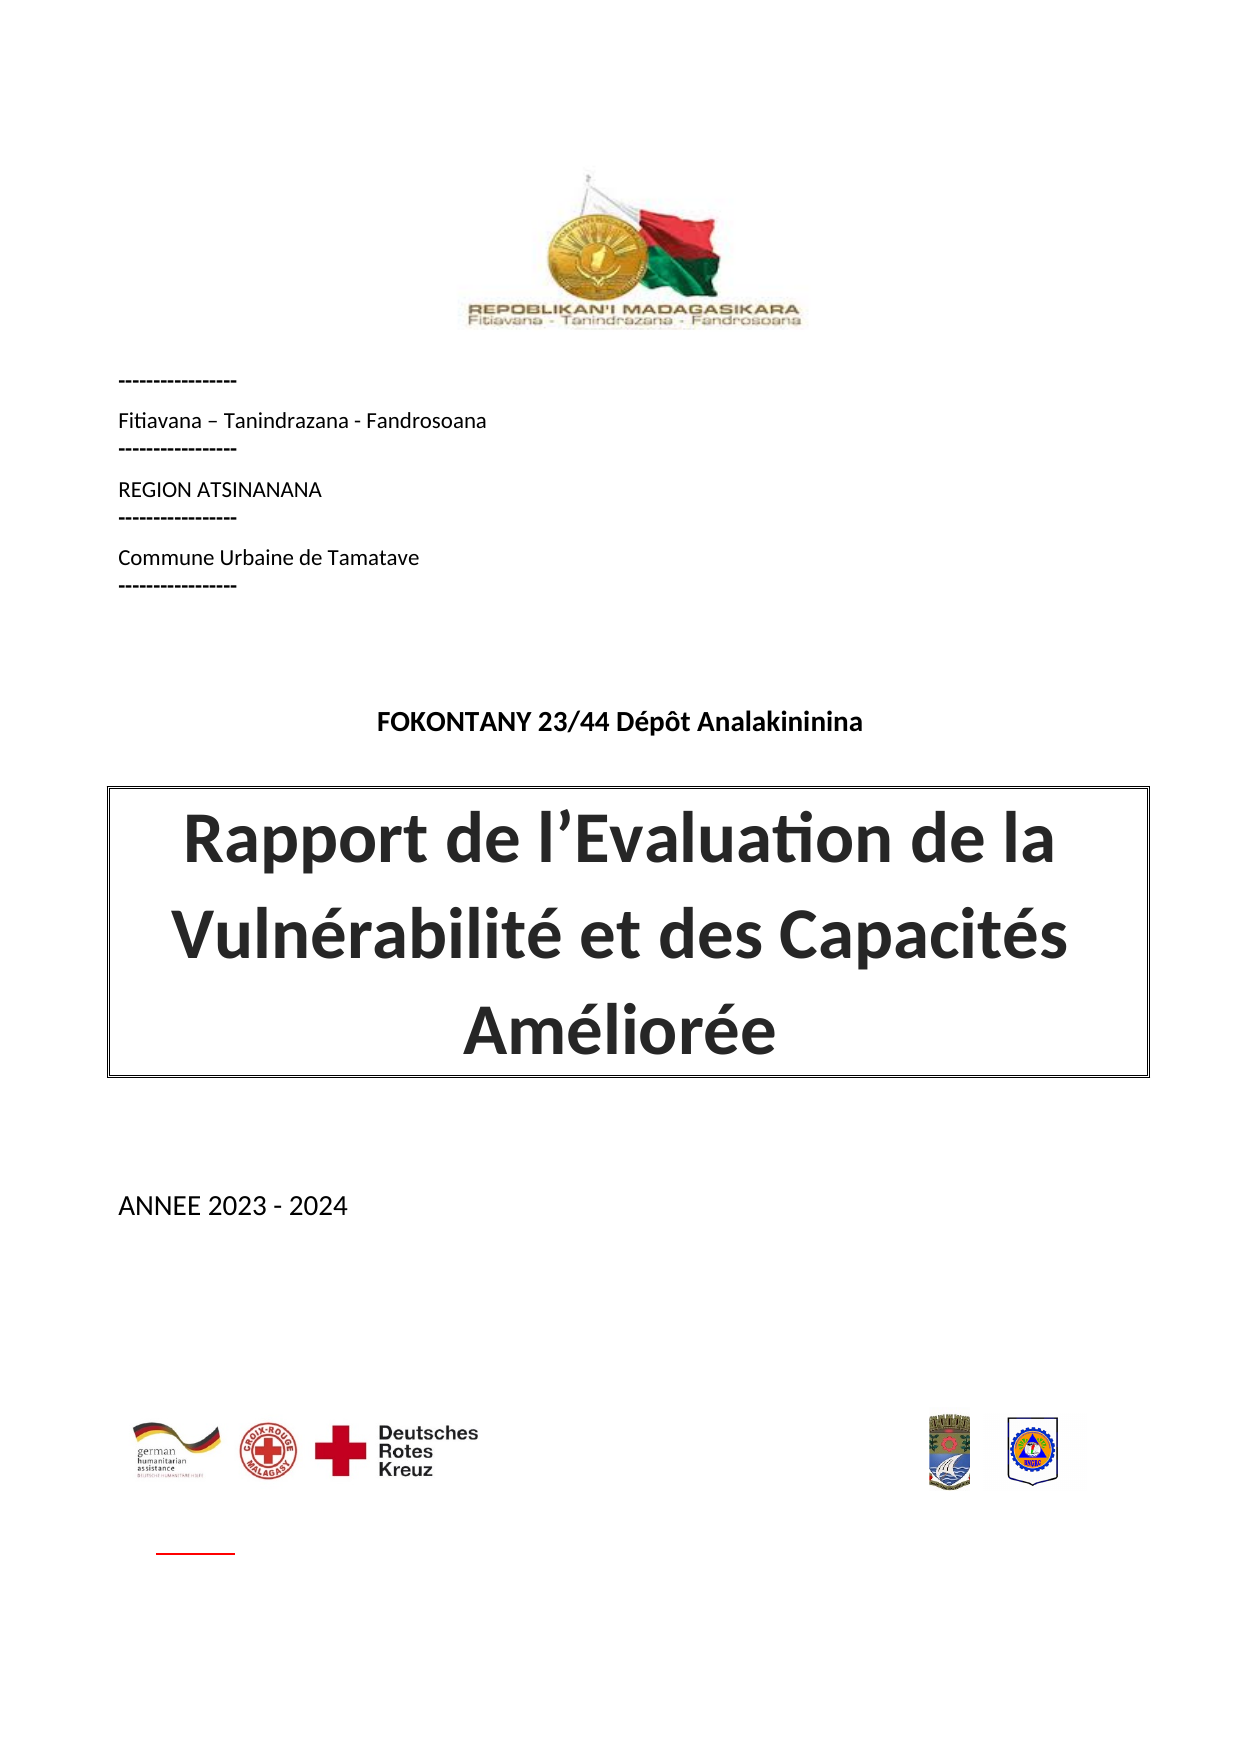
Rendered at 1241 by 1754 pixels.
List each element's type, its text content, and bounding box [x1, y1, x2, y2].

text REGION ATSINANANA [118, 475, 1122, 503]
text Fitiavana – Tanindrazana - Fandrosoana [118, 406, 1122, 434]
picture [983, 1413, 1087, 1491]
text ----------------- [118, 571, 1122, 599]
text ANNEE 2023 - 2024 [118, 1187, 1122, 1223]
text ----------------- [118, 503, 1122, 531]
picture [929, 1407, 970, 1491]
text ----------------- [118, 366, 1122, 394]
text Commune Urbaine de Tamatave [118, 543, 1122, 571]
picture [118, 1413, 498, 1491]
text ----------------- [118, 434, 1122, 462]
text FOKONTANY 23/44 Dépôt Analakininina [118, 703, 1122, 739]
text Rapport de l’Evaluation de la Vulnérabilité et des Capacités Améliorée [110, 789, 1147, 1075]
picture [358, 155, 907, 346]
